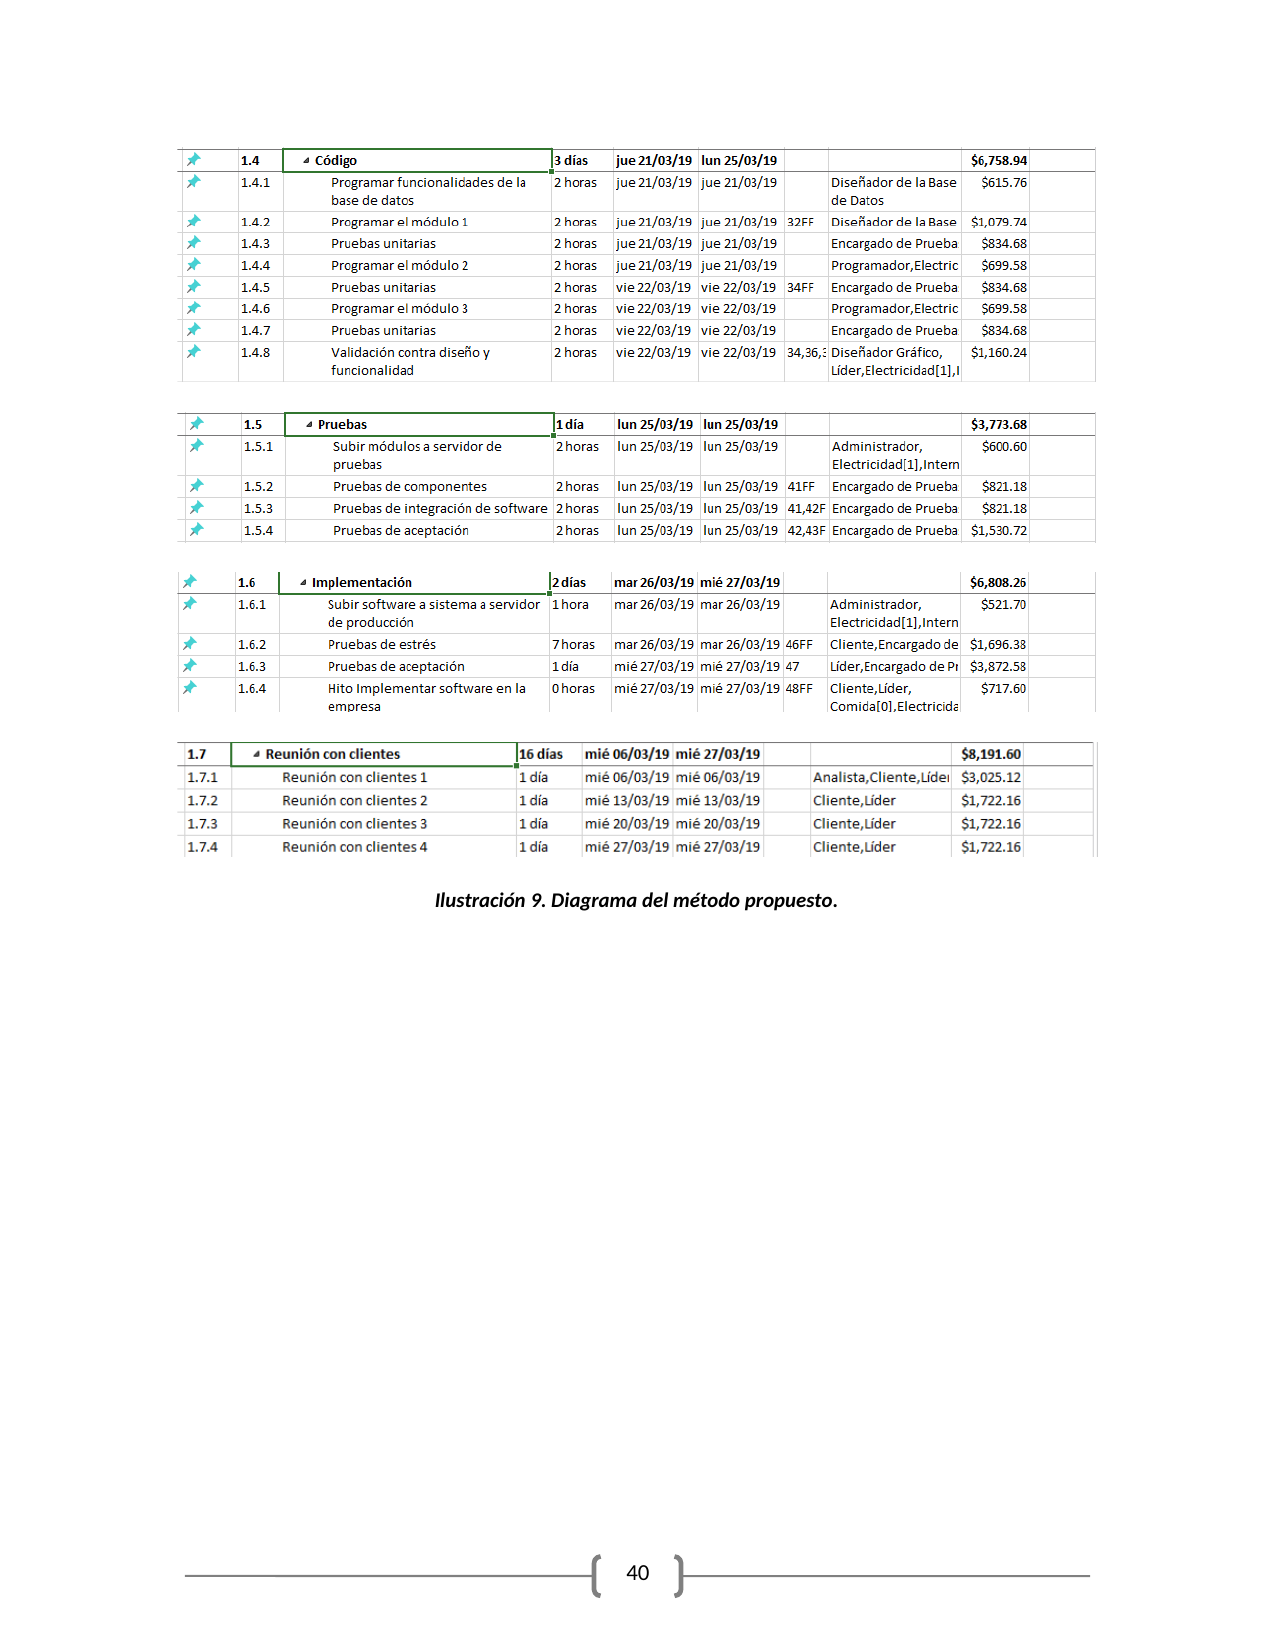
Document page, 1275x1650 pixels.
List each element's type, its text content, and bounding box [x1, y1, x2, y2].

picture [177, 412, 1098, 543]
text Ilustración 9. Diagrama del método propuesto. [177, 887, 1098, 912]
picture [177, 147, 1098, 382]
picture [177, 572, 1098, 712]
picture [177, 742, 1098, 857]
